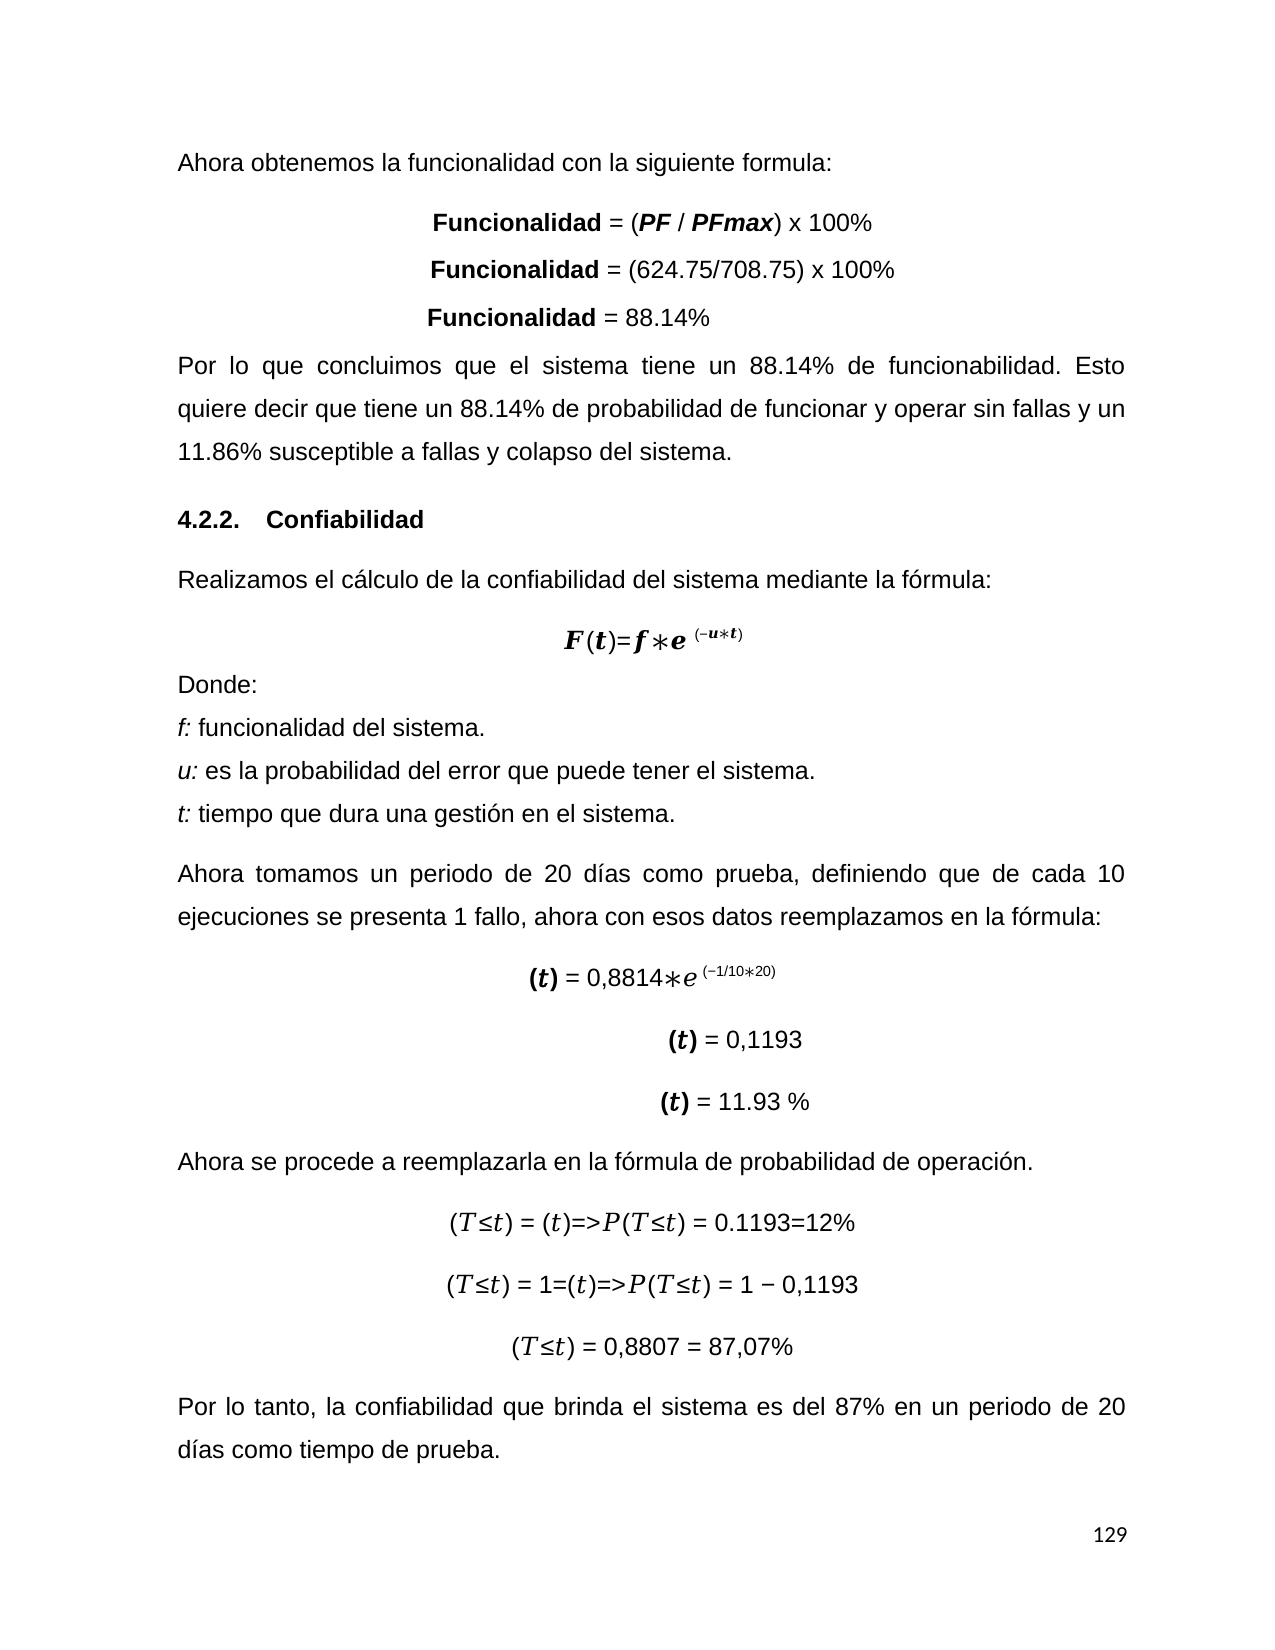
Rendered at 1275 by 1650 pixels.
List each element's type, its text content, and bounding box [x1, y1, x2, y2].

text u: es la probabilidad del error que puede tener el sistema. [177, 756, 1127, 785]
text Por lo que concluimos que el sistema tiene un 88.14% de funcionabilidad. Esto quiere decir que tiene un 88.14% de probabilidad de funcionar y operar sin fallas y un 11.86% susceptible a fallas y colapso del sistema. [177, 351, 1127, 466]
text Ahora obtenemos la funcionalidad con la siguiente formula: [177, 148, 1127, 176]
text (𝑇≤𝑡) = 0,8807 = 87,07% [177, 1330, 1127, 1361]
text (𝑡) = 11.93 % [177, 1085, 1127, 1115]
text (𝑇≤𝑡) = 1=(𝑡)=>𝑃(𝑇≤𝑡) = 1 − 0,1193 [177, 1269, 1127, 1299]
text (𝑇≤𝑡) = (𝑡)=>𝑃(𝑇≤𝑡) = 0.1193=12% [177, 1207, 1127, 1237]
text (𝑡) = 0,8814∗𝑒 (−1/10∗20) [177, 962, 1127, 992]
text f: funcionalidad del sistema. [177, 713, 1127, 742]
text Ahora se procede a reemplazarla en la fórmula de probabilidad de operación. [177, 1147, 1127, 1176]
text Ahora tomamos un periodo de 20 días como prueba, definiendo que de cada 10 ejecuciones se presenta 1 fallo, ahora con esos datos reemplazamos en la fórmula: [177, 859, 1127, 931]
text Por lo tanto, la confiabilidad que brinda el sistema es del 87% en un periodo de 20 días como tiempo de prueba. [177, 1392, 1127, 1464]
text Funcionalidad = (PF / PFmax) x 100% [177, 207, 1127, 236]
subtitle Confiabilidad [177, 505, 1127, 534]
text 𝑭(𝒕)=𝒇∗𝒆 (−𝒖∗𝒕) [177, 624, 1127, 655]
text Funcionalidad = 88.14% [177, 303, 1127, 332]
text Funcionalidad = (624.75/708.75) x 100% [177, 255, 1127, 284]
text Realizamos el cálculo de la confiabilidad del sistema mediante la fórmula: [177, 565, 1127, 593]
text t: tiempo que dura una gestión en el sistema. [177, 799, 1127, 828]
text (𝑡) = 0,1193 [177, 1023, 1127, 1054]
text Donde: [177, 670, 1127, 698]
